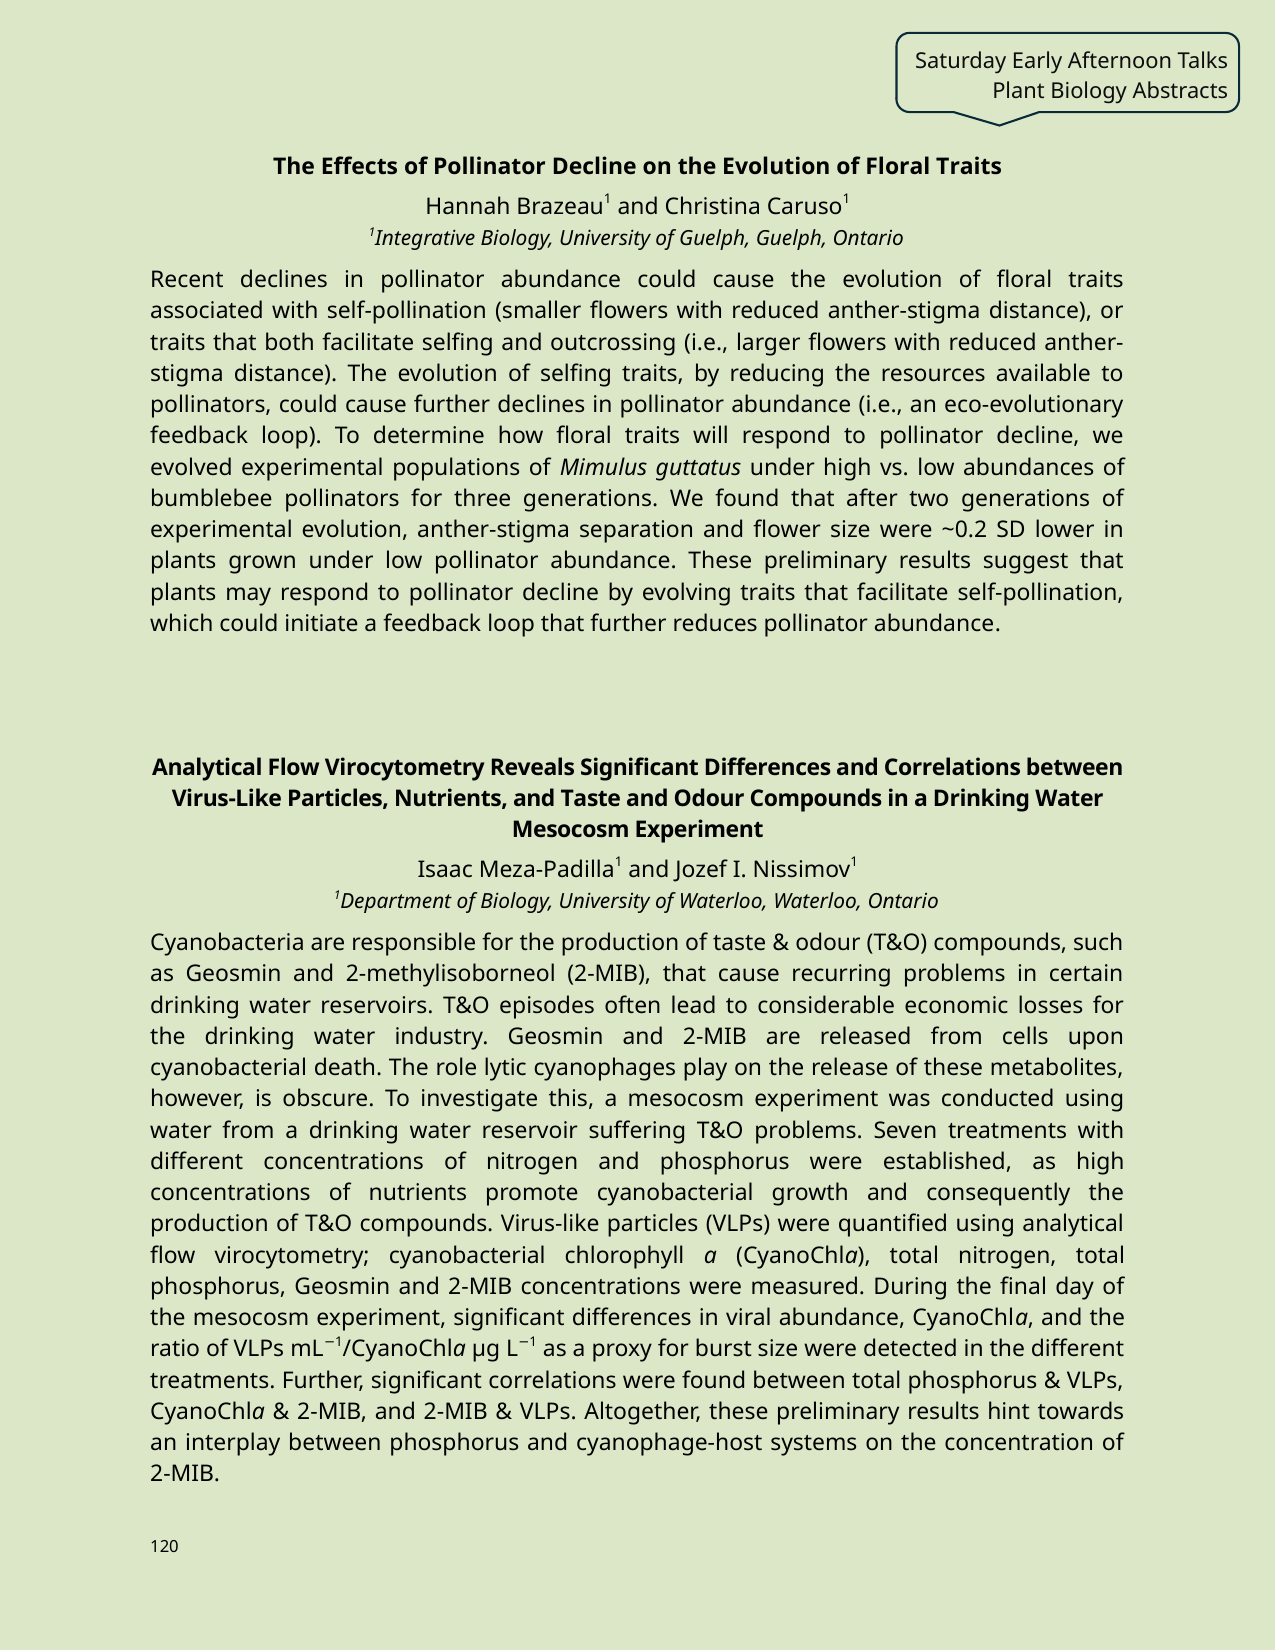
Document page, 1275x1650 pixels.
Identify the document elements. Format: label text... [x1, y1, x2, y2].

list Hannah Brazeau1 and Christina Caruso1 [150, 189, 1125, 221]
text Cyanobacteria are responsible for the production of taste & odour (T&O) compounds, such as Geosmin and 2-methylisoborneol (2-MIB), that cause recurring problems in certain drinking water reservoirs. T&O episodes often lead to considerable economic losses for the drinking water industry. Geosmin and 2-MIB are released from cells upon cyanobacterial death. The role lytic cyanophages play on the release of these metabolites, however, is obscure. To investigate this, a mesocosm experiment was conducted using water from a drinking water reservoir suffering T&O problems. Seven treatments with different concentrations of nitrogen and phosphorus were established, as high concentrations of nutrients promote cyanobacterial growth and consequently the production of T&O compounds. Virus-like particles (VLPs) were quantified using analytical flow virocytometry; cyanobacterial chlorophyll a (CyanoChla), total nitrogen, total phosphorus, Geosmin and 2-MIB concentrations were measured. During the final day of the mesocosm experiment, significant differences in viral abundance, CyanoChla, and the ratio of VLPs mL−1/CyanoChla μg L−1 as a proxy for burst size were detected in the different treatments. Further, significant correlations were found between total phosphorus & VLPs, CyanoChla & 2-MIB, and 2-MIB & VLPs. Altogether, these preliminary results hint towards an interplay between phosphorus and cyanophage-host systems on the concentration of 2-MIB. [150, 926, 1125, 1488]
title Analytical Flow Virocytometry Reveals Significant Differences and Correlations between Virus-Like Particles, Nutrients, and Taste and Odour Compounds in a Drinking Water Mesocosm Experiment [150, 751, 1125, 844]
list Isaac Meza-Padilla1 and Jozef I. Nissimov1 [150, 853, 1125, 884]
text 1Integrative Biology, University of Guelph, Guelph, Ontario [150, 225, 1125, 251]
text 1Department of Biology, University of Waterloo, Waterloo, Ontario [150, 888, 1125, 913]
text Recent declines in pollinator abundance could cause the evolution of floral traits associated with self-pollination (smaller flowers with reduced anther-stigma distance), or traits that both facilitate selfing and outcrossing (i.e., larger flowers with reduced anther-stigma distance). The evolution of selfing traits, by reducing the resources available to pollinators, could cause further declines in pollinator abundance (i.e., an eco-evolutionary feedback loop). To determine how floral traits will respond to pollinator decline, we evolved experimental populations of Mimulus guttatus under high vs. low abundances of bumblebee pollinators for three generations. We found that after two generations of experimental evolution, anther-stigma separation and flower size were ~0.2 SD lower in plants grown under low pollinator abundance. These preliminary results suggest that plants may respond to pollinator decline by evolving traits that facilitate self-pollination, which could initiate a feedback loop that further reduces pollinator abundance. [150, 263, 1125, 638]
title The Effects of Pollinator Decline on the Evolution of Floral Traits [150, 150, 1125, 181]
